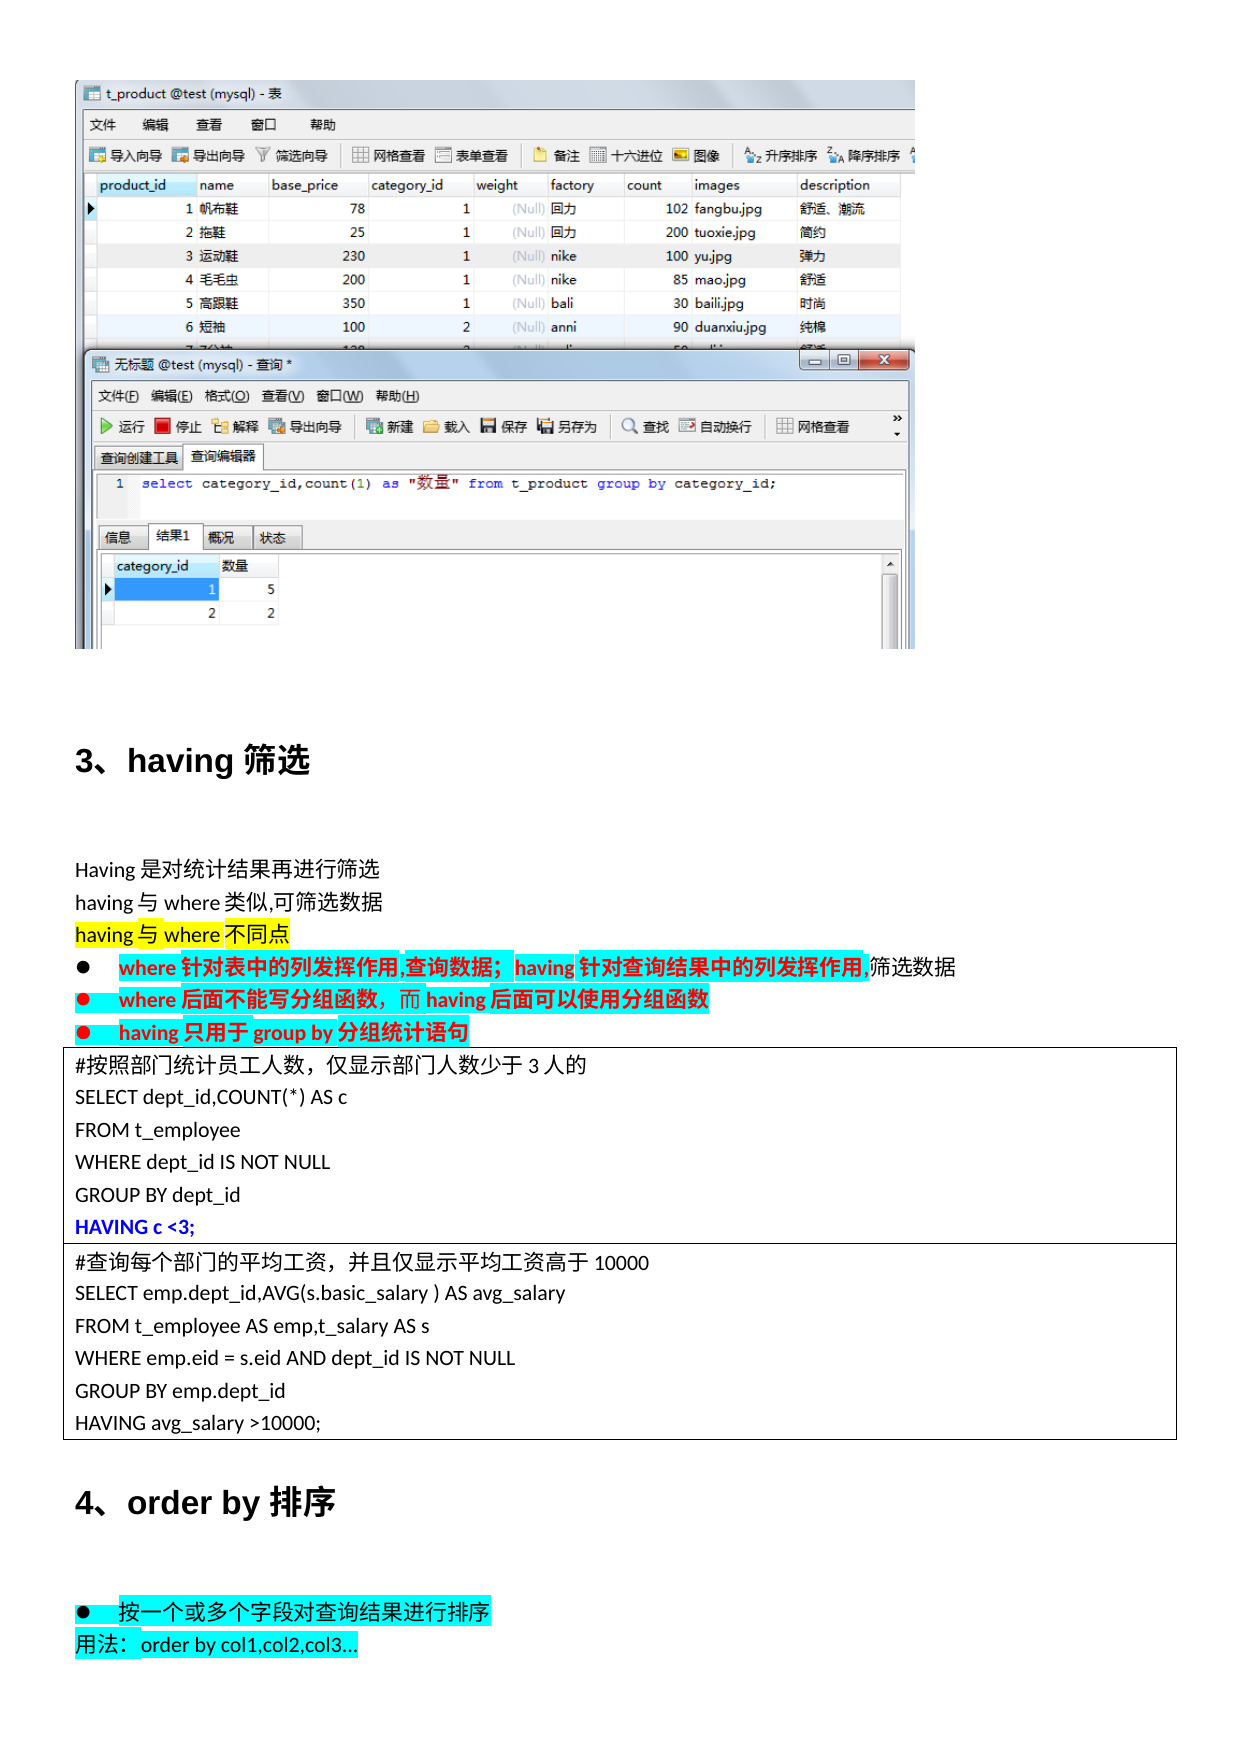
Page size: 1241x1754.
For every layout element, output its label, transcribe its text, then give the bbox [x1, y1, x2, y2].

text having与where不同点 [75, 917, 1165, 949]
list 按一个或多个字段对查询结果进行排序 [75, 1594, 1165, 1627]
picture [75, 80, 915, 649]
subtitle 4、order by 排序 [75, 1467, 1165, 1532]
list where针对表中的列发挥作用,查询数据；having针对查询结果中的列发挥作用,筛选数据 [75, 949, 1165, 982]
text 用法：order by col1,col2,col3... [141, 1627, 1165, 1659]
text having与where类似,可筛选数据 [75, 884, 1165, 917]
text Having是对统计结果再进行筛选 [75, 852, 1165, 884]
list where后面不能写分组函数，而having后面可以使用分组函数 [75, 982, 1165, 1014]
table_cell #查询每个部门的平均工资，并且仅显示平均工资高于10000 SELECT emp.dept_id,AVG(s.basic_salary ) AS avg_salary FROM t_employee AS emp,t_salary AS s WHERE emp.eid = s.eid AND dept_id IS NOT NULL GROUP BY emp.dept_id HAVING avg_salary >10000; [64, 1244, 1176, 1439]
list having只用于group by分组统计语句 [75, 1014, 1165, 1047]
table_header #按照部门统计员工人数，仅显示部门人数少于3人的 SELECT dept_id,COUNT(*) AS c FROM t_employee WHERE dept_id IS NOT NULL GROUP BY dept_id HAVING c <3; [64, 1048, 1176, 1243]
subtitle having 筛选 [75, 725, 1165, 790]
